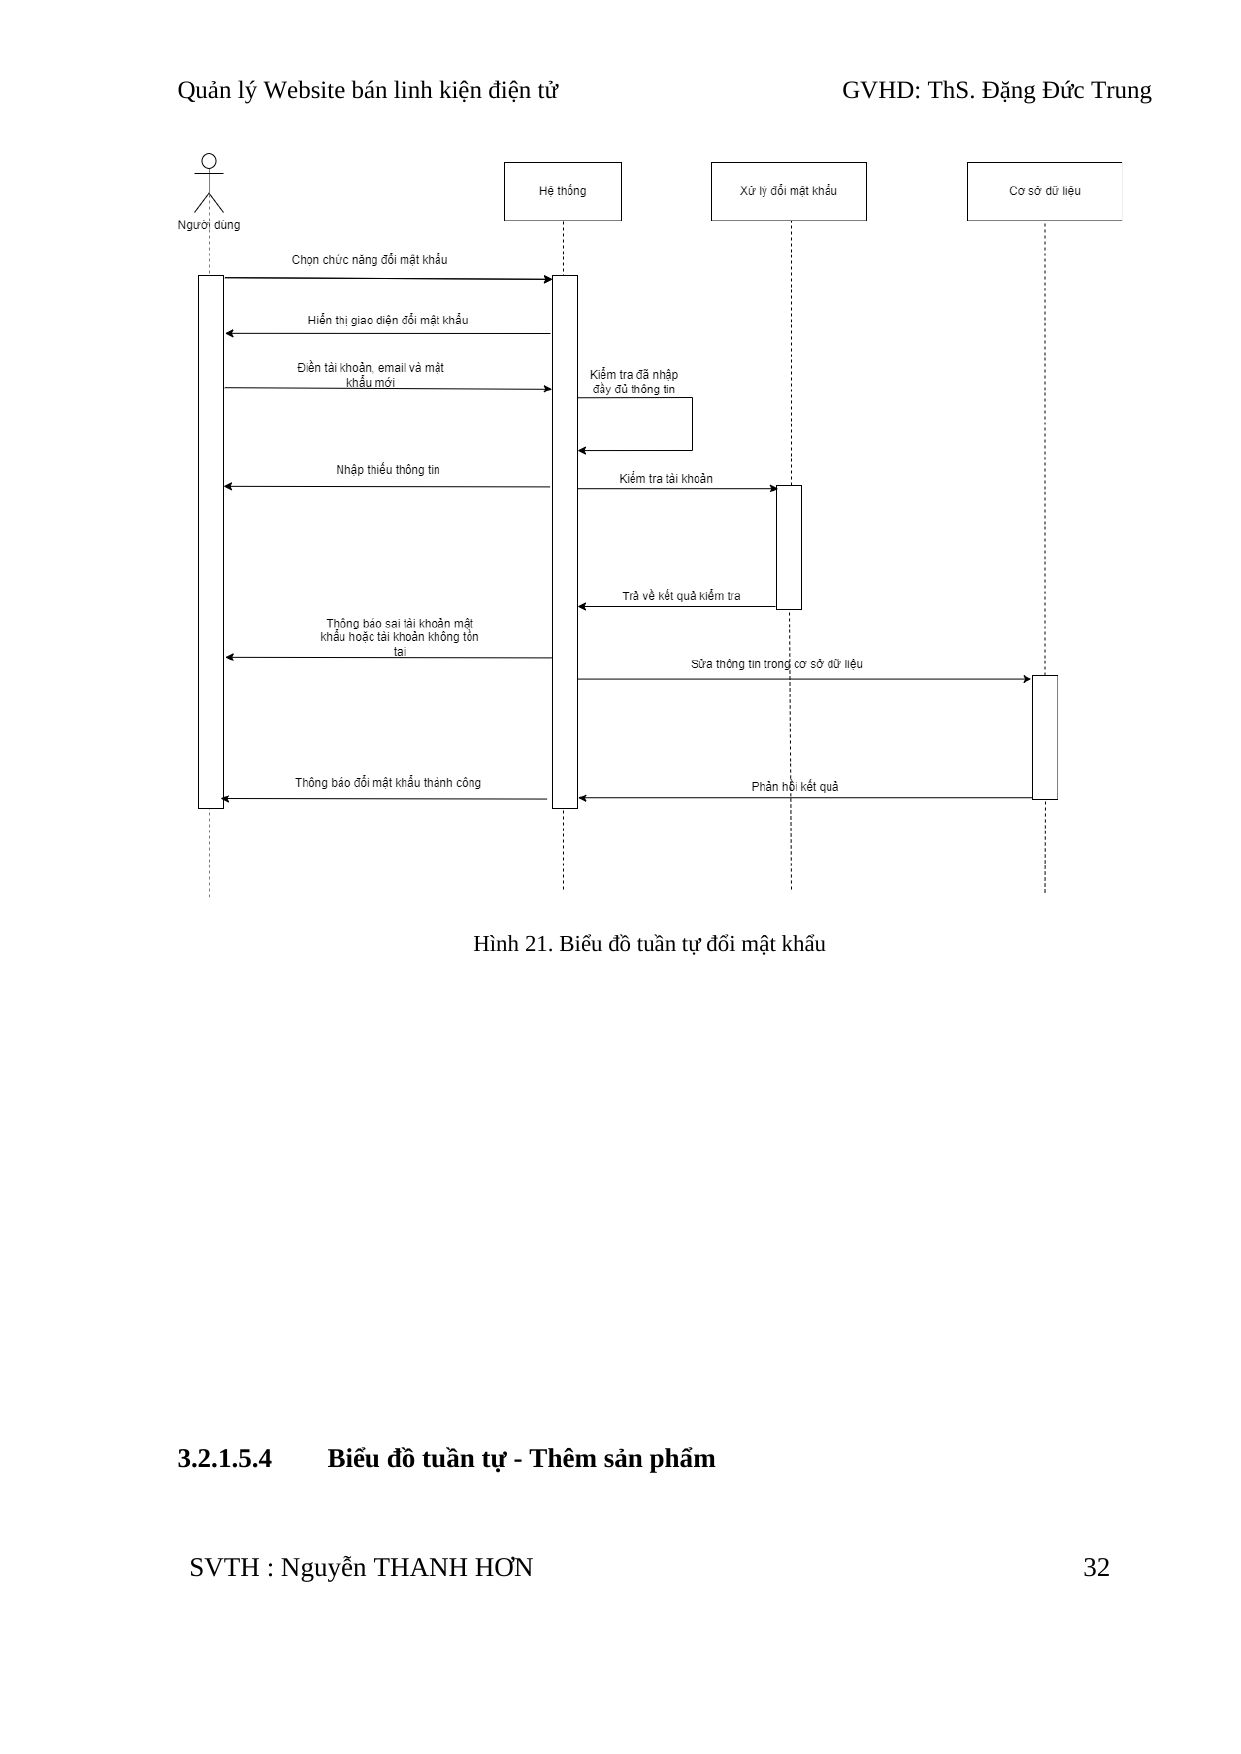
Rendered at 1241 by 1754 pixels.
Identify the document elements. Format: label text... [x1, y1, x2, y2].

text Hình 21. Biểu đồ tuần tự đổi mật khẩu [177, 929, 1122, 956]
subtitle Biểu đồ tuần tự - Thêm sản phẩm [177, 1442, 1122, 1473]
picture [177, 153, 1123, 898]
